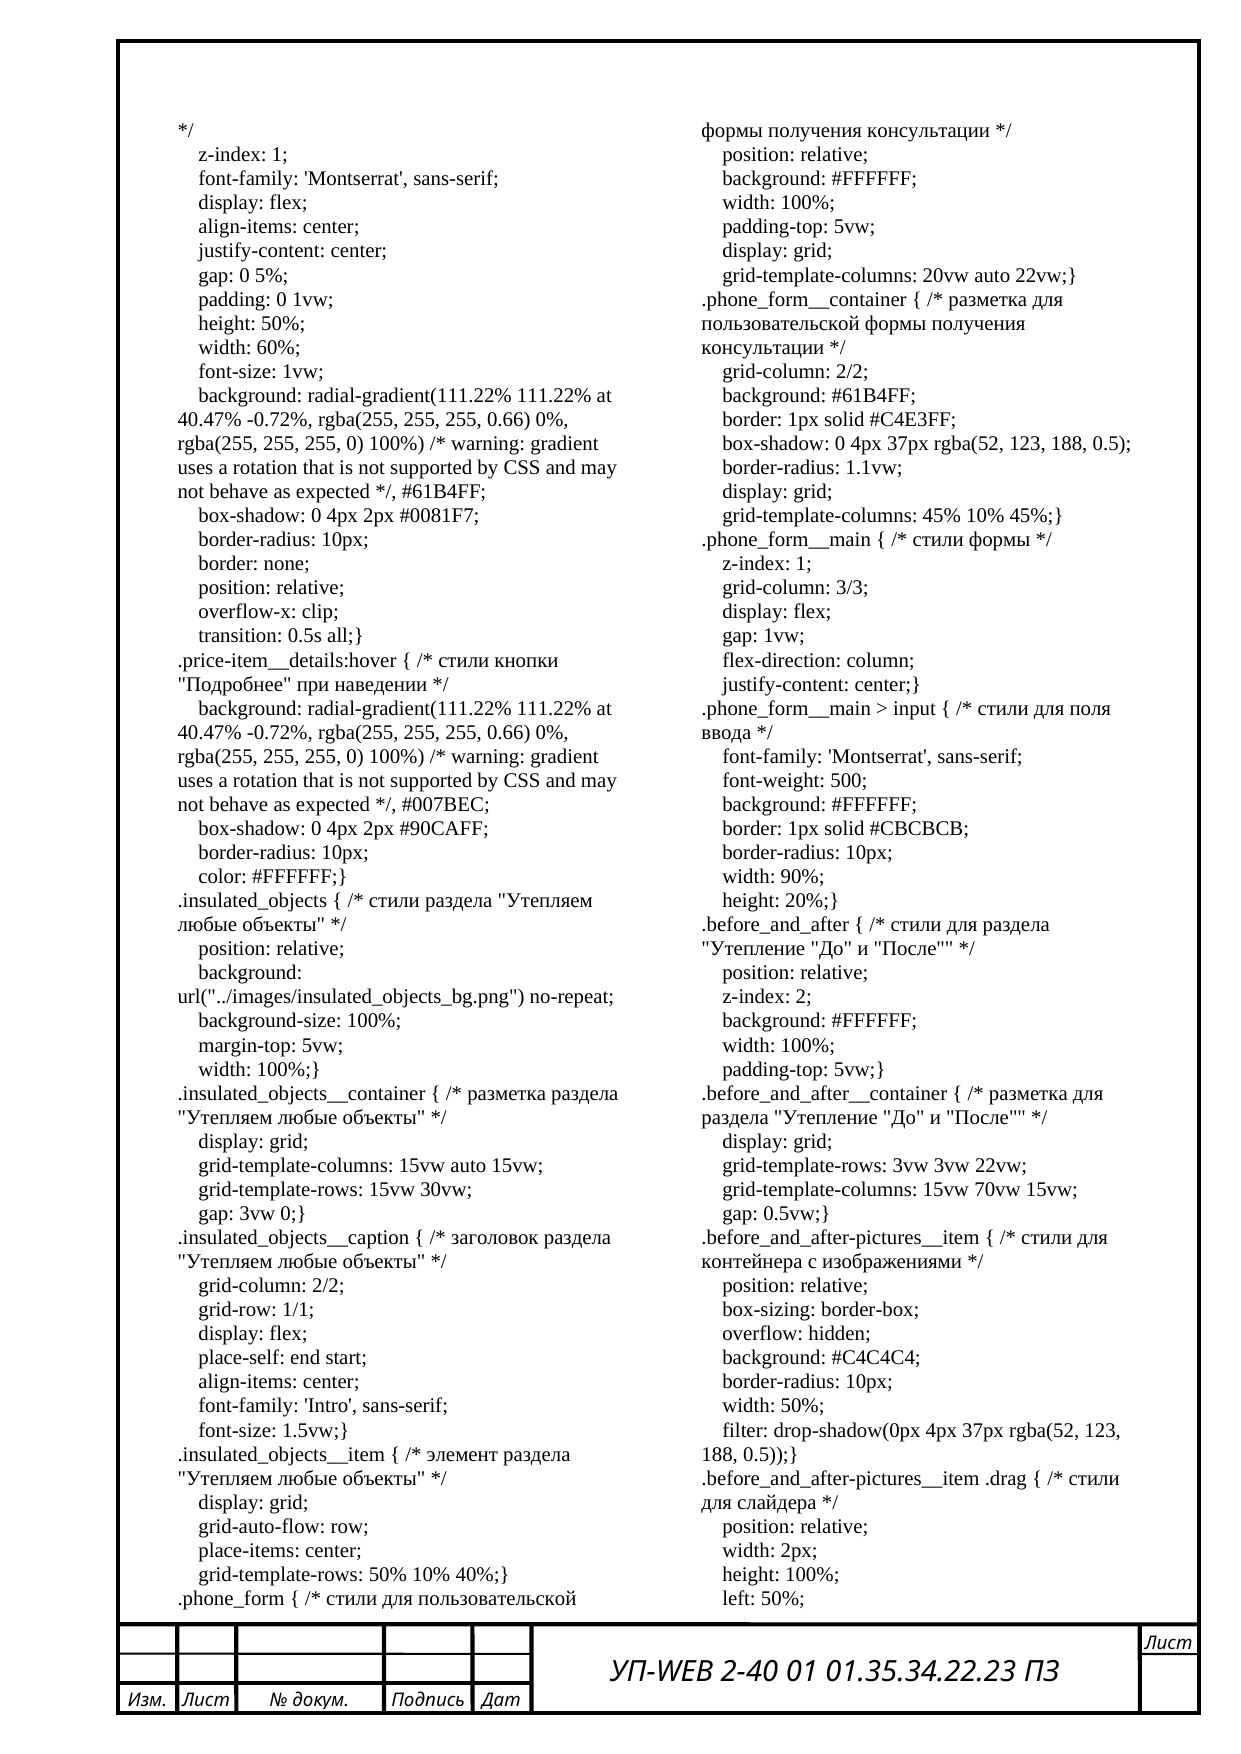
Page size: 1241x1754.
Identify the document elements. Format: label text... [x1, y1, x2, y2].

text .price-item__details:hover { /* стили кнопки "Подробнее" при наведении */ [177, 647, 627, 696]
text gap: 1vw; [701, 623, 1152, 647]
text display: flex; [177, 1321, 627, 1345]
text .phone_form { /* стили для пользовательской [177, 1586, 627, 1610]
text display: grid; [701, 1129, 1152, 1153]
text display: grid; [177, 1490, 627, 1514]
text gap: 0 5%; [177, 262, 627, 287]
text border-radius: 10px; [177, 840, 627, 864]
text font-family: 'Intro', sans-serif; [177, 1393, 627, 1417]
text .before_and_after { /* стили для раздела "Утепление "До" и "После"" */ [701, 912, 1152, 960]
text grid-column: 2/2; [701, 359, 1152, 383]
text grid-template-columns: 15vw auto 15vw; [177, 1153, 627, 1177]
text position: relative; [701, 1273, 1152, 1297]
text background: radial-gradient(111.22% 111.22% at 40.47% -0.72%, rgba(255, 255, 255, 0.66) 0%, rgba(255, 255, 255, 0) 100%) /* warning: gradient uses a rotation that is not supported by CSS and may not behave as expected */, #61B4FF; [177, 383, 627, 503]
text grid-template-columns: 15vw 70vw 15vw; [701, 1177, 1152, 1201]
text background: #FFFFFF; [701, 792, 1152, 816]
text background: url("../images/insulated_objects_bg.png") no-repeat; [177, 960, 627, 1008]
text grid-column: 2/2; [177, 1273, 627, 1297]
text border: 1px solid #CBCBCB; [701, 816, 1152, 840]
text width: 60%; [177, 335, 627, 359]
text .insulated_objects__container { /* разметка раздела "Утепляем любые объекты" */ [177, 1081, 627, 1129]
text width: 2px; [701, 1538, 1152, 1562]
text grid-template-columns: 20vw auto 22vw;} [701, 262, 1152, 287]
text width: 50%; [701, 1393, 1152, 1417]
text background: radial-gradient(111.22% 111.22% at 40.47% -0.72%, rgba(255, 255, 255, 0.66) 0%, rgba(255, 255, 255, 0) 100%) /* warning: gradient uses a rotation that is not supported by CSS and may not behave as expected */, #007BEC; [177, 696, 627, 816]
text position: relative; [701, 142, 1152, 166]
text width: 100%;} [177, 1057, 627, 1081]
text display: grid; [177, 1129, 627, 1153]
text position: relative; [701, 1514, 1152, 1538]
text grid-template-rows: 3vw 3vw 22vw; [701, 1153, 1152, 1177]
text background: #C4C4C4; [701, 1345, 1152, 1369]
text place-self: end start; [177, 1345, 627, 1369]
text .insulated_objects__item { /* элемент раздела "Утепляем любые объекты" */ [177, 1442, 627, 1490]
text .phone_form__main { /* стили формы */ [701, 527, 1152, 551]
text padding: 0 1vw; [177, 287, 627, 311]
text align-items: center; [177, 214, 627, 238]
text border: 1px solid #C4E3FF; [701, 407, 1152, 431]
text position: relative; [177, 936, 627, 960]
text background: #FFFFFF; [701, 1008, 1152, 1032]
text grid-row: 1/1; [177, 1297, 627, 1321]
text left: 50%; [701, 1586, 1152, 1610]
text */ [177, 118, 627, 142]
text position: relative; [701, 960, 1152, 984]
text grid-template-rows: 15vw 30vw; [177, 1177, 627, 1201]
text .phone_form__container { /* разметка для пользовательской формы получения консультации */ [701, 287, 1152, 359]
text background: #61B4FF; [701, 383, 1152, 407]
text transition: 0.5s all;} [177, 623, 627, 647]
text .phone_form__main > input { /* стили для поля ввода */ [701, 696, 1152, 744]
text z-index: 1; [177, 142, 627, 166]
text width: 90%; [701, 864, 1152, 888]
text box-shadow: 0 4px 2px #90CAFF; [177, 816, 627, 840]
text height: 100%; [701, 1562, 1152, 1586]
text width: 100%; [701, 190, 1152, 214]
text place-items: center; [177, 1538, 627, 1562]
text padding-top: 5vw; [701, 214, 1152, 238]
text gap: 0.5vw;} [701, 1201, 1152, 1225]
text display: flex; [701, 599, 1152, 623]
text width: 100%; [701, 1032, 1152, 1057]
text font-size: 1vw; [177, 359, 627, 383]
text grid-auto-flow: row; [177, 1514, 627, 1538]
text border-radius: 1.1vw; [701, 455, 1152, 479]
text align-items: center; [177, 1369, 627, 1393]
text display: grid; [701, 238, 1152, 262]
text background-size: 100%; [177, 1008, 627, 1032]
text формы получения консультации */ [701, 118, 1152, 142]
text grid-template-columns: 45% 10% 45%;} [701, 503, 1152, 527]
text z-index: 2; [701, 984, 1152, 1008]
text gap: 3vw 0;} [177, 1201, 627, 1225]
text color: #FFFFFF;} [177, 864, 627, 888]
text border: none; [177, 551, 627, 575]
text grid-column: 3/3; [701, 575, 1152, 599]
text margin-top: 5vw; [177, 1032, 627, 1057]
text font-size: 1.5vw;} [177, 1417, 627, 1442]
text padding-top: 5vw;} [701, 1057, 1152, 1081]
text .before_and_after__container { /* разметка для раздела "Утепление "До" и "После"" */ [701, 1081, 1152, 1129]
text position: relative; [177, 575, 627, 599]
text border-radius: 10px; [701, 1369, 1152, 1393]
text box-sizing: border-box; [701, 1297, 1152, 1321]
text justify-content: center; [177, 238, 627, 262]
text overflow-x: clip; [177, 599, 627, 623]
text display: flex; [177, 190, 627, 214]
text box-shadow: 0 4px 37px rgba(52, 123, 188, 0.5); [701, 431, 1152, 455]
text height: 50%; [177, 311, 627, 335]
text font-weight: 500; [701, 768, 1152, 792]
text box-shadow: 0 4px 2px #0081F7; [177, 503, 627, 527]
text filter: drop-shadow(0px 4px 37px rgba(52, 123, 188, 0.5));} [701, 1417, 1152, 1466]
text height: 20%;} [701, 888, 1152, 912]
text background: #FFFFFF; [701, 166, 1152, 190]
text display: grid; [701, 479, 1152, 503]
text .before_and_after-pictures__item { /* стили для контейнера с изображениями */ [701, 1225, 1152, 1273]
text font-family: 'Montserrat', sans-serif; [177, 166, 627, 190]
text grid-template-rows: 50% 10% 40%;} [177, 1562, 627, 1586]
text border-radius: 10px; [701, 840, 1152, 864]
text flex-direction: column; [701, 647, 1152, 672]
text border-radius: 10px; [177, 527, 627, 551]
text .insulated_objects__caption { /* заголовок раздела "Утепляем любые объекты" */ [177, 1225, 627, 1273]
text .insulated_objects { /* стили раздела "Утепляем любые объекты" */ [177, 888, 627, 936]
text .before_and_after-pictures__item .drag { /* стили для слайдера */ [701, 1466, 1152, 1514]
text font-family: 'Montserrat', sans-serif; [701, 744, 1152, 768]
text justify-content: center;} [701, 672, 1152, 696]
text z-index: 1; [701, 551, 1152, 575]
text overflow: hidden; [701, 1321, 1152, 1345]
